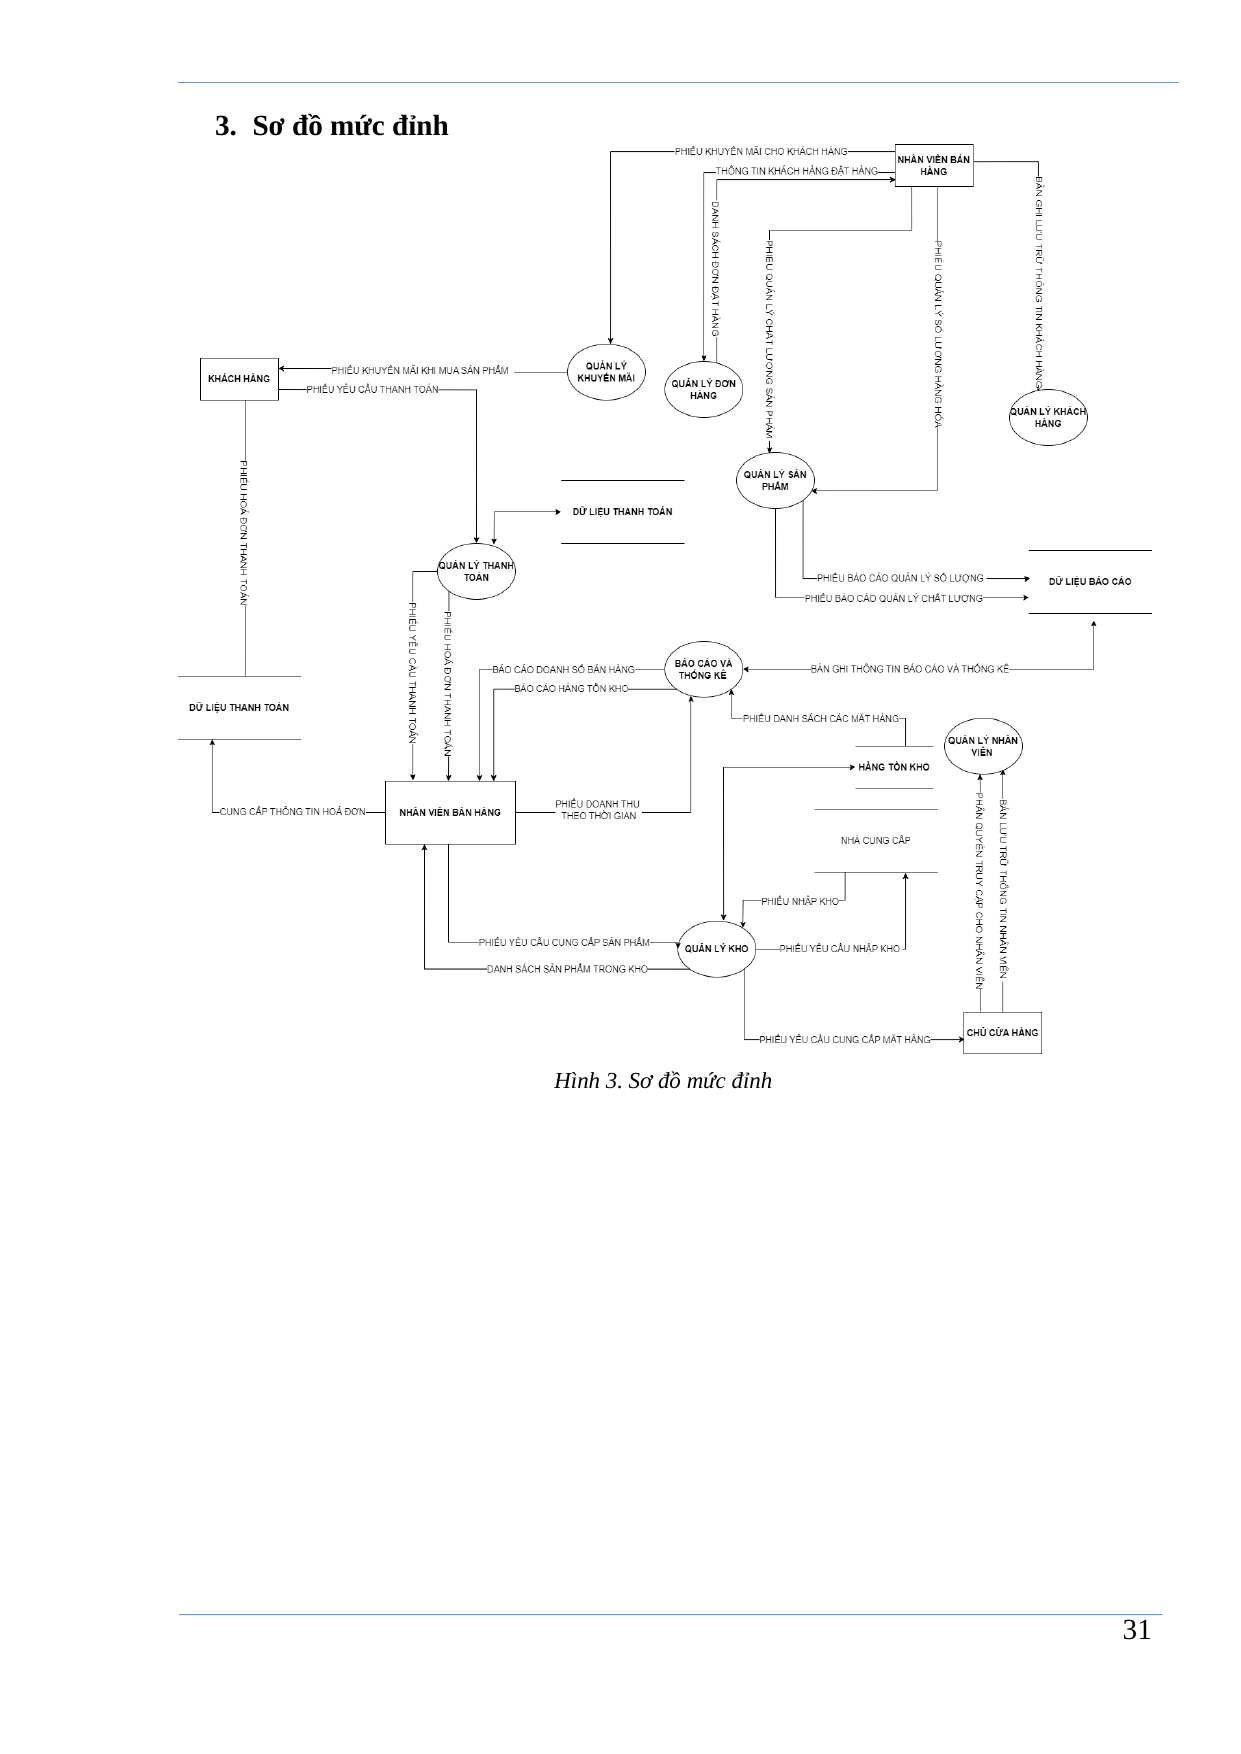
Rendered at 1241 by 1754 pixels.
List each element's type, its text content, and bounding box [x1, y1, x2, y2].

subtitle Sơ đồ mức đỉnh [215, 108, 1152, 142]
text Hình 3. Sơ đồ mức đỉnh [177, 1054, 1152, 1093]
picture [177, 144, 1153, 1054]
